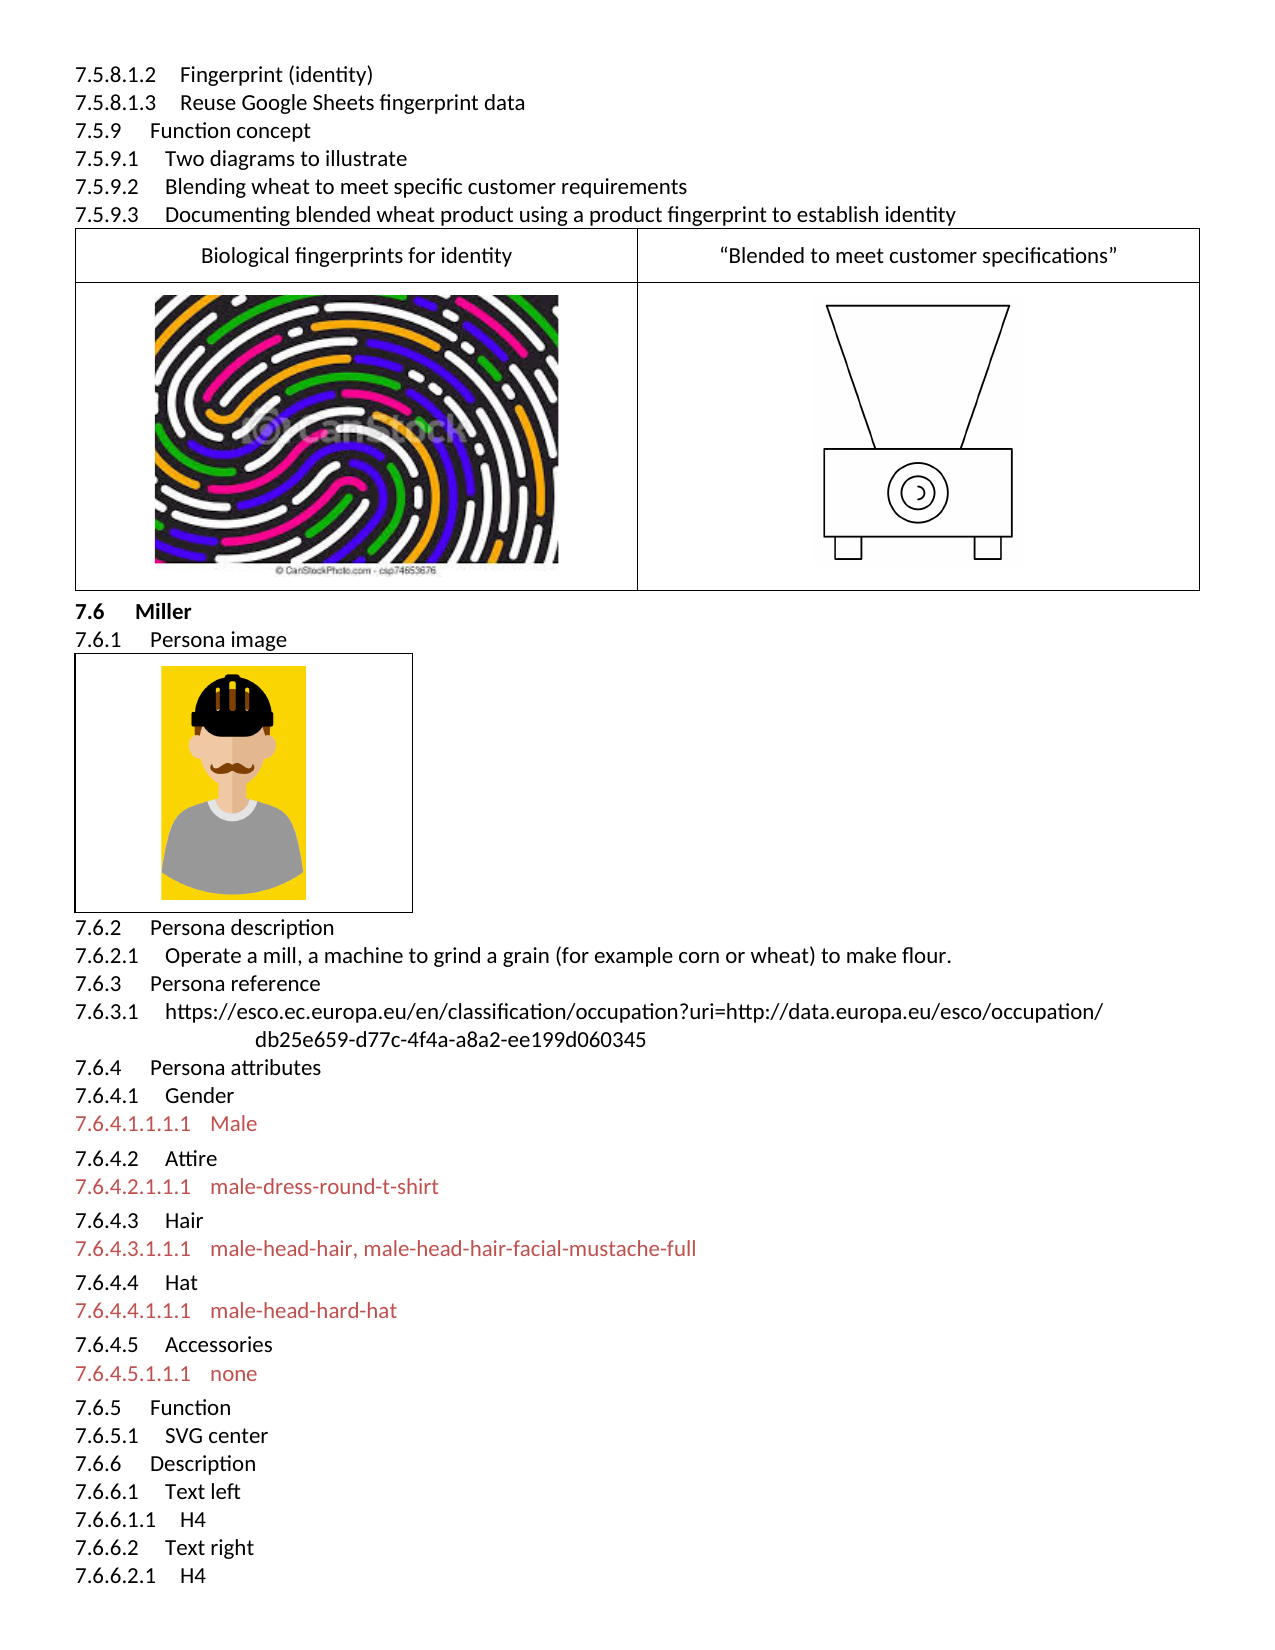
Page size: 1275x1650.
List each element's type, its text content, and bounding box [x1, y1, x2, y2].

subtitle Persona description [75, 913, 1200, 941]
subtitle Persona attributes [75, 1053, 1200, 1081]
subtitle Fingerprint (identity) [75, 60, 1200, 88]
subtitle Gender [75, 1081, 1200, 1109]
subtitle H4 [75, 1561, 1200, 1589]
table_cell [76, 283, 637, 589]
subtitle Description [75, 1449, 1200, 1477]
subtitle Documenting blended wheat product using a product fingerprint to establish identity [75, 200, 1200, 228]
subtitle https://esco.ec.europa.eu/en/classification/occupation?uri=http://data.europa.eu/esco/occupation/db25e659-d77c-4f4a-a8a2-ee199d060345 [75, 997, 1200, 1053]
picture [161, 666, 306, 900]
subtitle Attire [75, 1144, 1200, 1172]
subtitle Reuse Google Sheets fingerprint data [75, 88, 1200, 116]
subtitle Blending wheat to meet specific customer requirements [75, 172, 1200, 200]
subtitle Accessories [75, 1331, 1200, 1359]
subtitle Male [75, 1109, 1200, 1137]
table_header [76, 654, 412, 912]
subtitle Function [75, 1393, 1200, 1421]
table_cell [638, 283, 1199, 589]
picture [812, 295, 1025, 567]
subtitle Two diagrams to illustrate [75, 144, 1200, 172]
subtitle H4 [75, 1505, 1200, 1533]
subtitle Persona reference [75, 969, 1200, 997]
subtitle Persona image [75, 625, 1200, 653]
subtitle Text left [75, 1477, 1200, 1505]
subtitle Miller [75, 597, 1200, 625]
table_header Biological fingerprints for identity [76, 229, 637, 282]
picture [154, 295, 559, 577]
subtitle male-dress-round-t-shirt [75, 1172, 1200, 1200]
subtitle Text right [75, 1533, 1200, 1561]
subtitle male-head-hair, male-head-hair-facial-mustache-full [75, 1234, 1200, 1262]
subtitle Hair [75, 1206, 1200, 1234]
subtitle SVG center [75, 1421, 1200, 1449]
subtitle male-head-hard-hat [75, 1296, 1200, 1324]
subtitle none [75, 1359, 1200, 1387]
table_header “Blended to meet customer specifications” [638, 229, 1199, 282]
subtitle Operate a mill, a machine to grind a grain (for example corn or wheat) to make flour. [75, 941, 1200, 969]
subtitle Hat [75, 1268, 1200, 1296]
subtitle Function concept [75, 116, 1200, 144]
